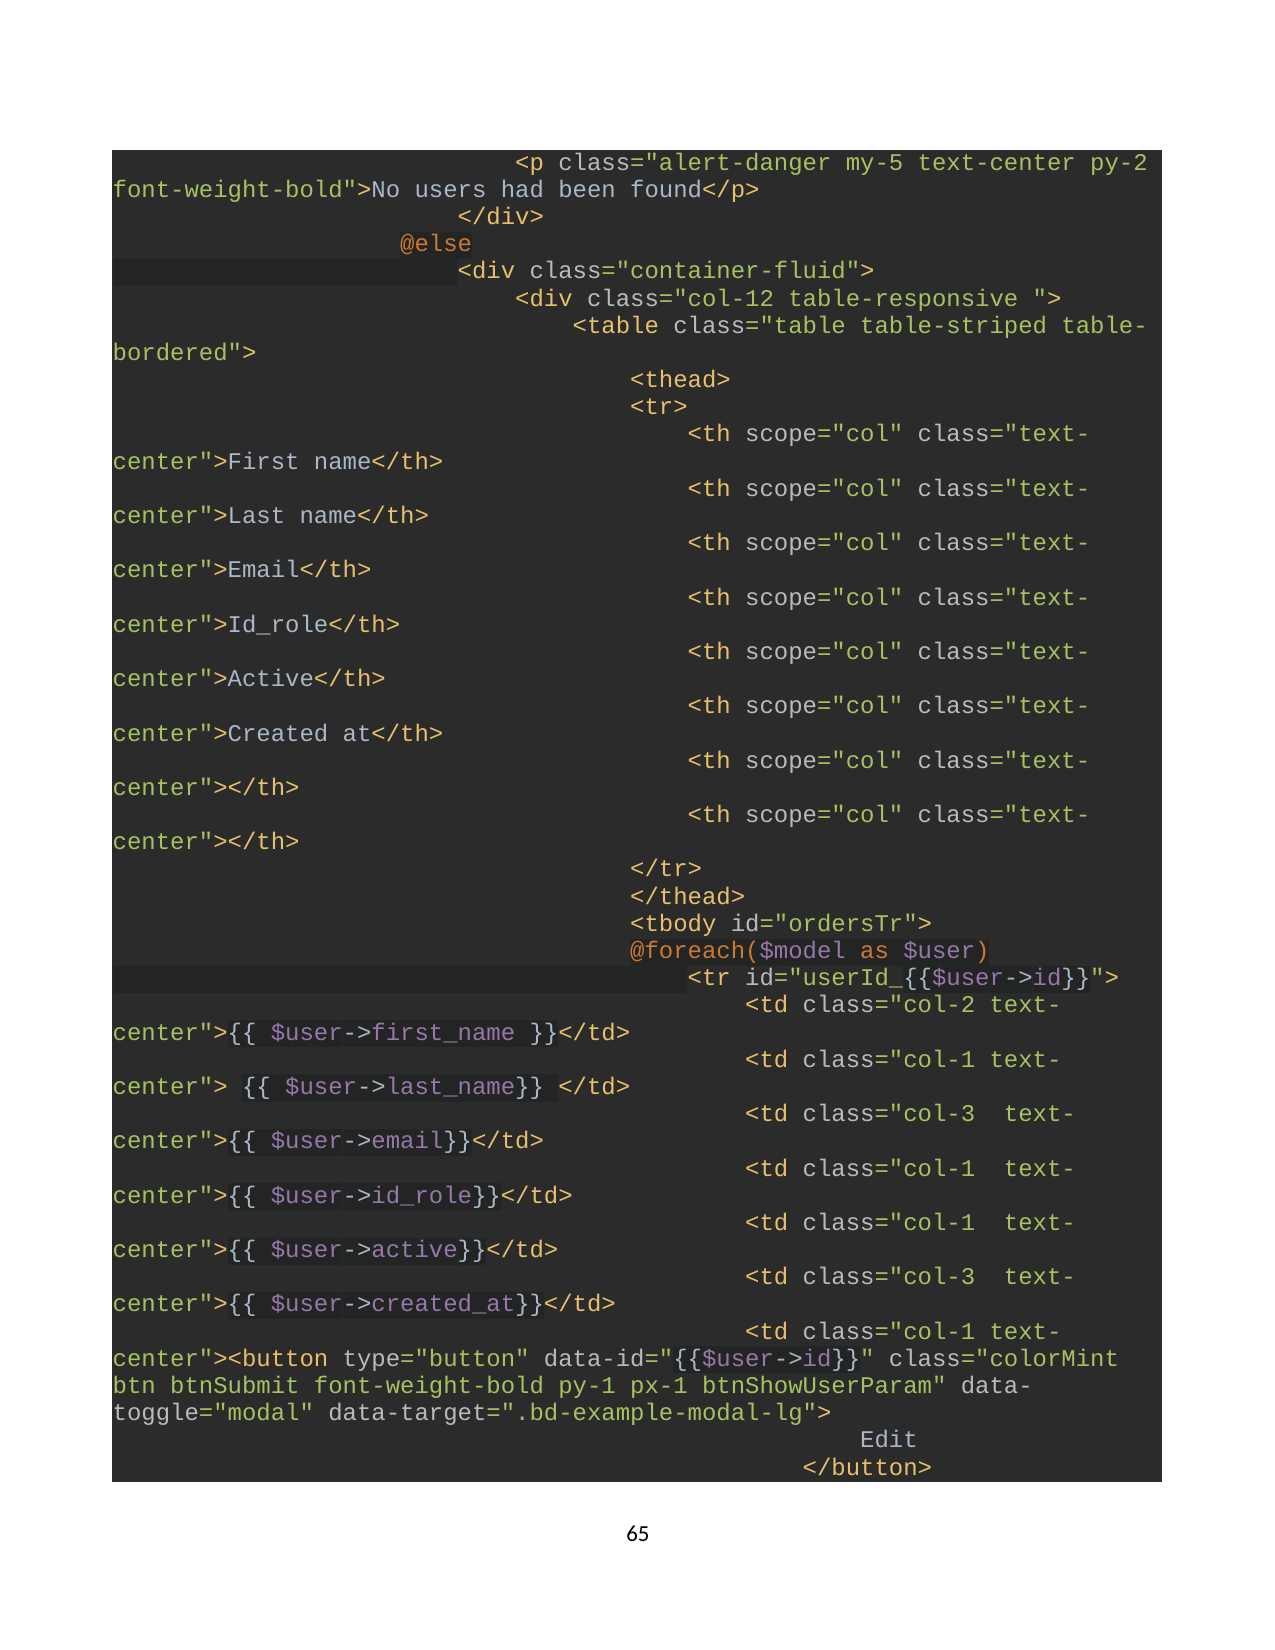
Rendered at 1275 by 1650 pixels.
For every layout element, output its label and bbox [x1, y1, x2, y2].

text [112, 150, 1162, 1482]
